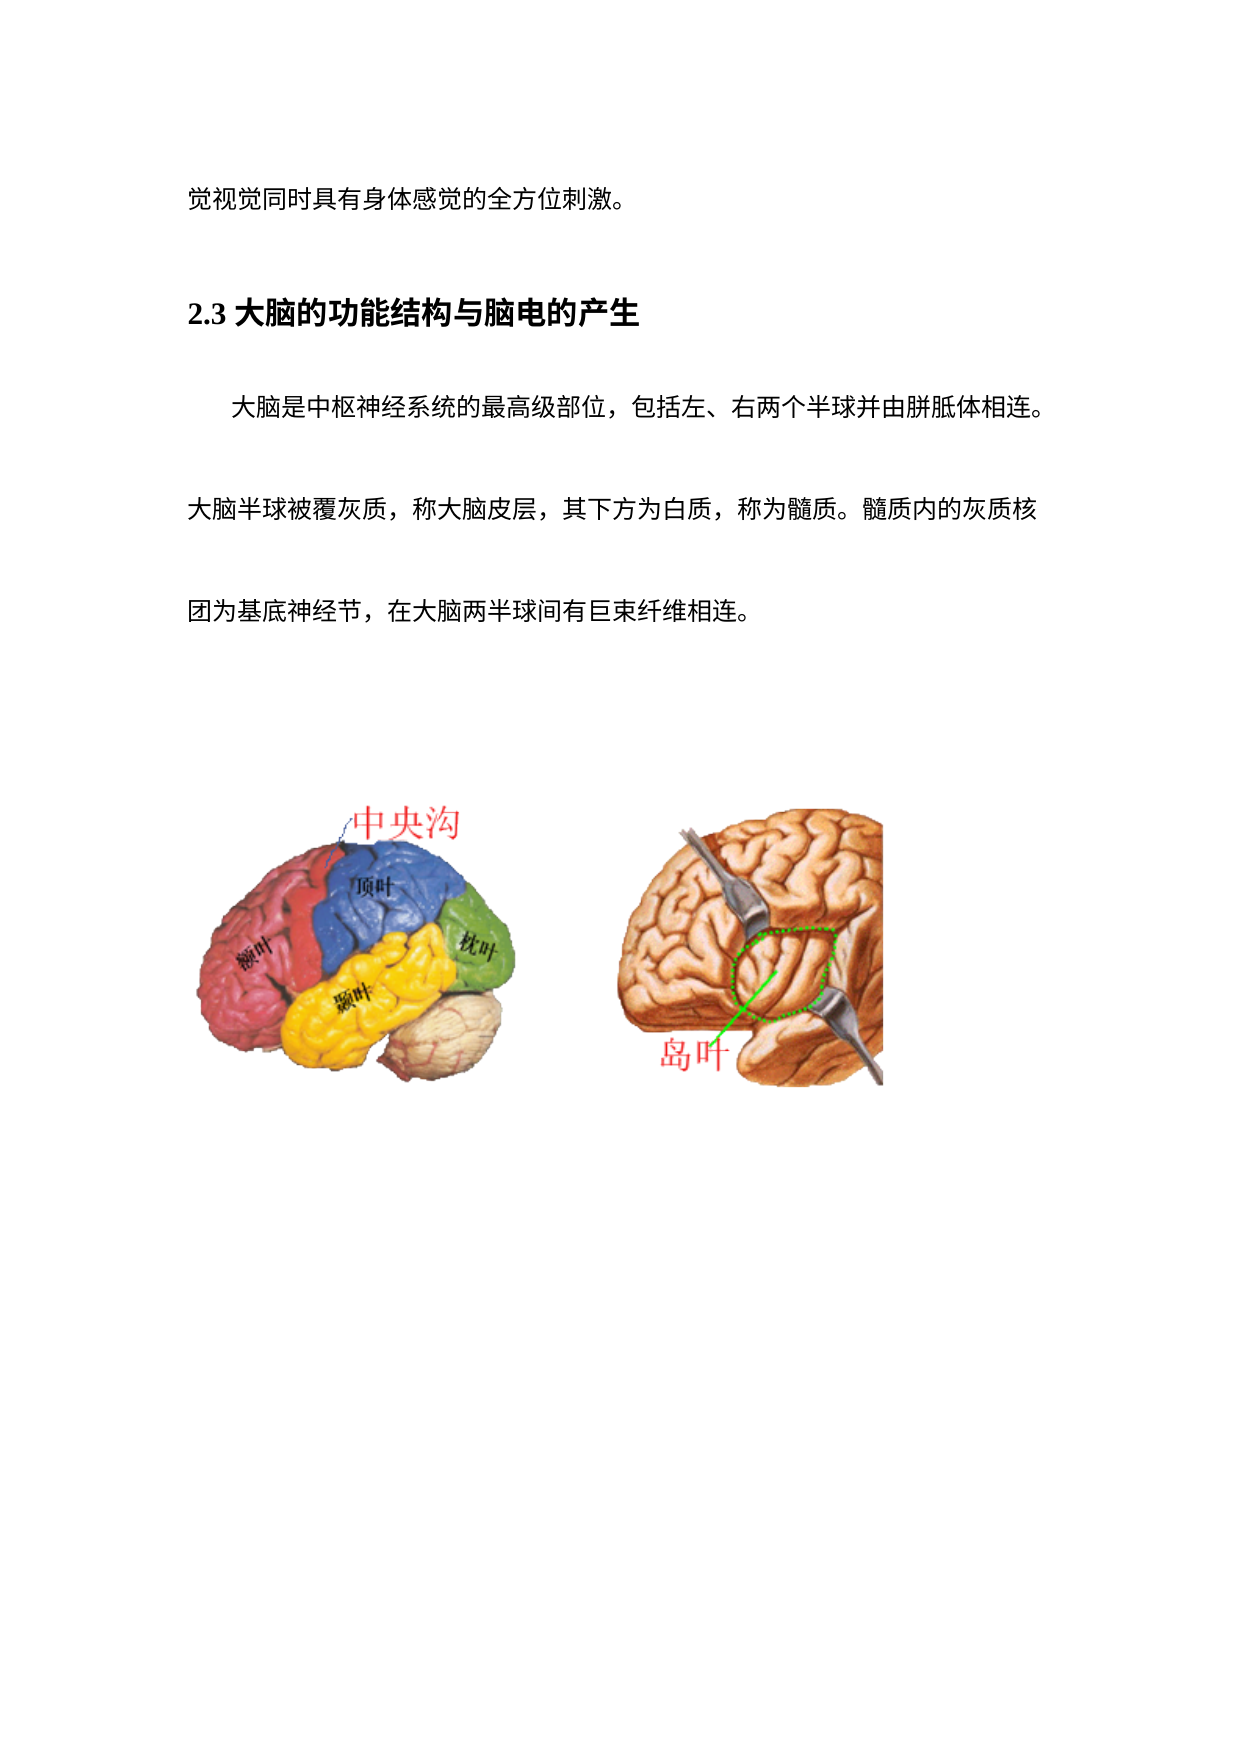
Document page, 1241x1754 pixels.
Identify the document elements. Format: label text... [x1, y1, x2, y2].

picture [187, 801, 893, 1097]
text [187, 164, 1053, 232]
subtitle 2.3 大脑的功能结构与脑电的产生 [187, 277, 1053, 345]
